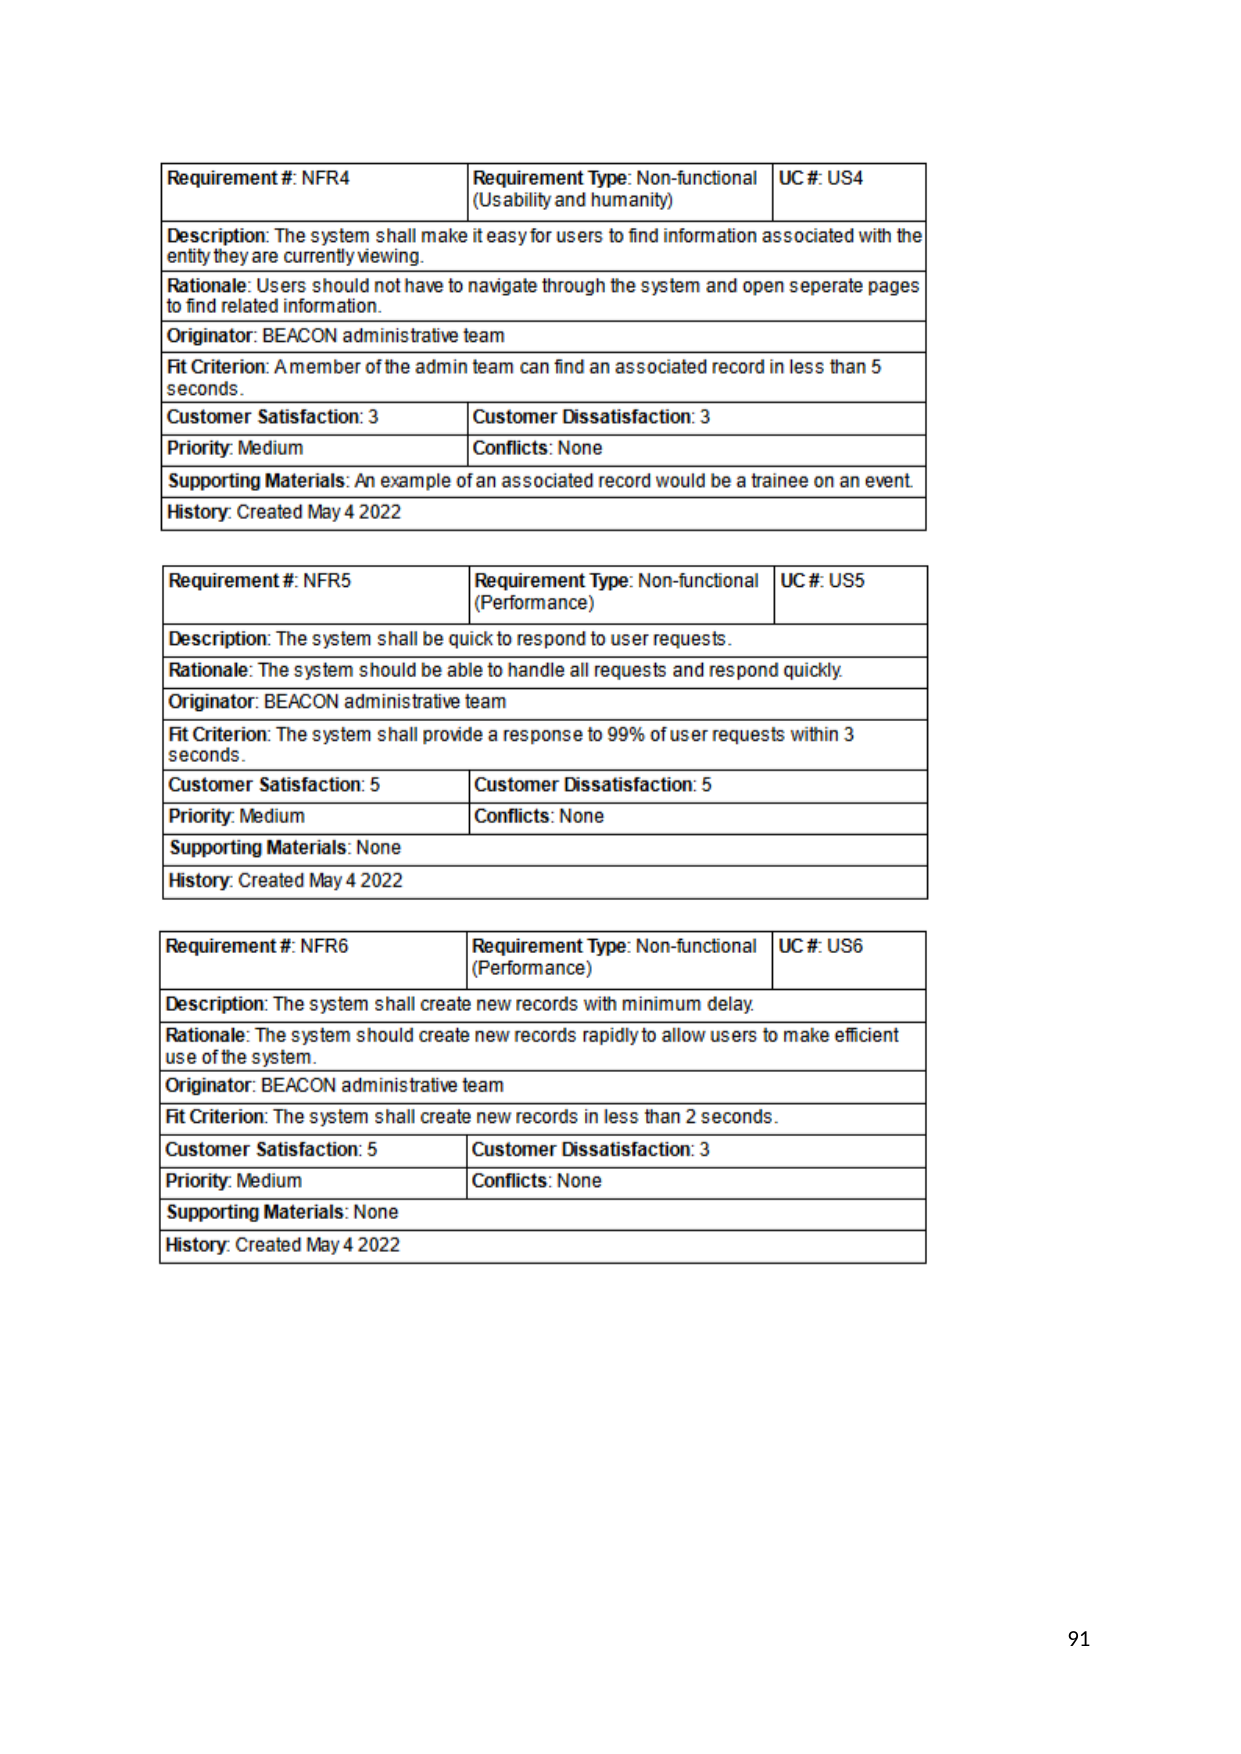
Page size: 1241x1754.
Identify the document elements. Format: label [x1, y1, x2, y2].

picture [150, 917, 938, 1280]
picture [150, 150, 938, 547]
picture [150, 553, 949, 911]
